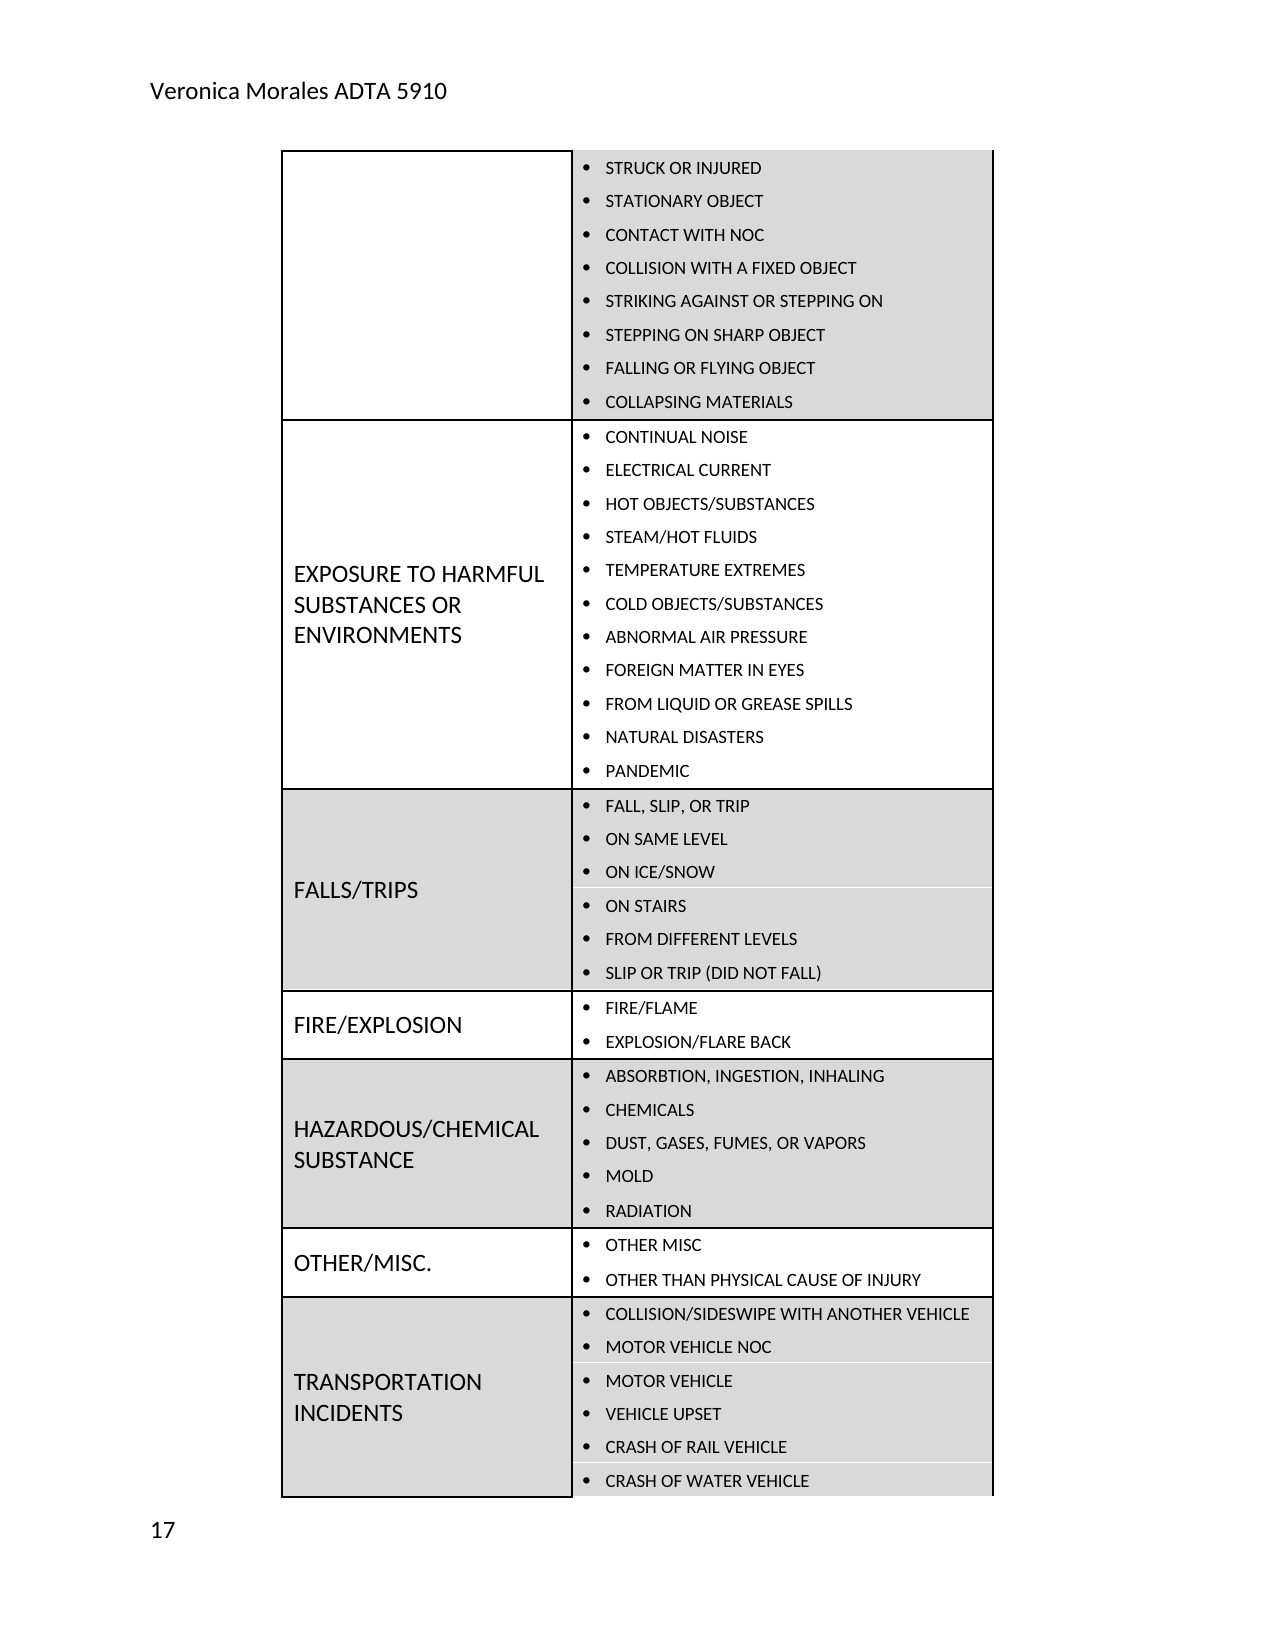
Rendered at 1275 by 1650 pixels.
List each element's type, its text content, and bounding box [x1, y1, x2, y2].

table_cell · MOTOR VEHICLE [573, 1363, 992, 1396]
table_cell · ABSORBTION, INGESTION, INHALING [573, 1060, 992, 1092]
table_cell · STEPPING ON SHARP OBJECT [573, 317, 992, 350]
table_cell · VEHICLE UPSET [573, 1396, 992, 1429]
table_cell · ON SAME LEVEL [573, 821, 992, 854]
table_cell · RADIATION [573, 1192, 992, 1227]
table_cell · DUST, GASES, FUMES, OR VAPORS [573, 1125, 992, 1158]
table_cell · FOREIGN MATTER IN EYES [573, 652, 992, 685]
table_cell · ELECTRICAL CURRENT [573, 452, 992, 485]
table_cell · STRIKING AGAINST OR STEPPING ON [573, 283, 992, 317]
table_cell · MOTOR VEHICLE NOC [573, 1329, 992, 1362]
table_cell · STEAM/HOT FLUIDS [573, 519, 992, 552]
table_cell · OTHER MISC [573, 1229, 992, 1260]
table_cell FALLS/TRIPS [283, 790, 571, 989]
table_cell · FIRE/FLAME [573, 992, 992, 1023]
table_cell · FROM LIQUID OR GREASE SPILLS [573, 685, 992, 719]
table_cell · CHEMICALS [573, 1092, 992, 1125]
table_cell · NATURAL DISASTERS [573, 719, 992, 752]
table_cell · TEMPERATURE EXTREMES [573, 552, 992, 585]
table_cell · COLLAPSING MATERIALS [573, 383, 992, 419]
table_cell · FROM DIFFERENT LEVELS [573, 921, 992, 954]
table_cell · COLD OBJECTS/SUBSTANCES [573, 585, 992, 619]
table_cell · HOT OBJECTS/SUBSTANCES [573, 485, 992, 519]
table_cell · FALLING OR FLYING OBJECT [573, 350, 992, 383]
table_cell FIRE/EXPLOSION [283, 992, 571, 1058]
table_cell · CONTINUAL NOISE [573, 421, 992, 452]
table_cell EXPOSURE TO HARMFUL SUBSTANCES OR ENVIRONMENTS [283, 421, 571, 787]
table_cell · ABNORMAL AIR PRESSURE [573, 619, 992, 652]
table_cell · CRASH OF WATER VEHICLE [573, 1463, 992, 1496]
table_cell · EXPLOSION/FLARE BACK [573, 1023, 992, 1058]
table_cell · CONTACT WITH NOC [573, 217, 992, 250]
table_cell · STRUCK OR INJURED [573, 150, 992, 183]
table_cell · CRASH OF RAIL VEHICLE [573, 1429, 992, 1462]
table_cell · SLIP OR TRIP (DID NOT FALL) [573, 954, 992, 989]
table_cell · FALL, SLIP, OR TRIP [573, 790, 992, 821]
table_cell · ON ICE/SNOW [573, 854, 992, 887]
table_cell HAZARDOUS/CHEMICAL SUBSTANCE [283, 1060, 571, 1227]
table_cell OTHER/MISC. [283, 1229, 571, 1296]
table_cell · ON STAIRS [573, 888, 992, 921]
table_cell · OTHER THAN PHYSICAL CAUSE OF INJURY [573, 1260, 992, 1296]
table_cell TRANSPORTATION INCIDENTS [283, 1298, 571, 1496]
table_cell · STATIONARY OBJECT [573, 183, 992, 217]
table_cell · MOLD [573, 1158, 992, 1192]
table_cell · COLLISION WITH A FIXED OBJECT [573, 250, 992, 283]
table_cell · PANDEMIC [573, 752, 992, 787]
table_cell · COLLISION/SIDESWIPE WITH ANOTHER VEHICLE [573, 1298, 992, 1329]
